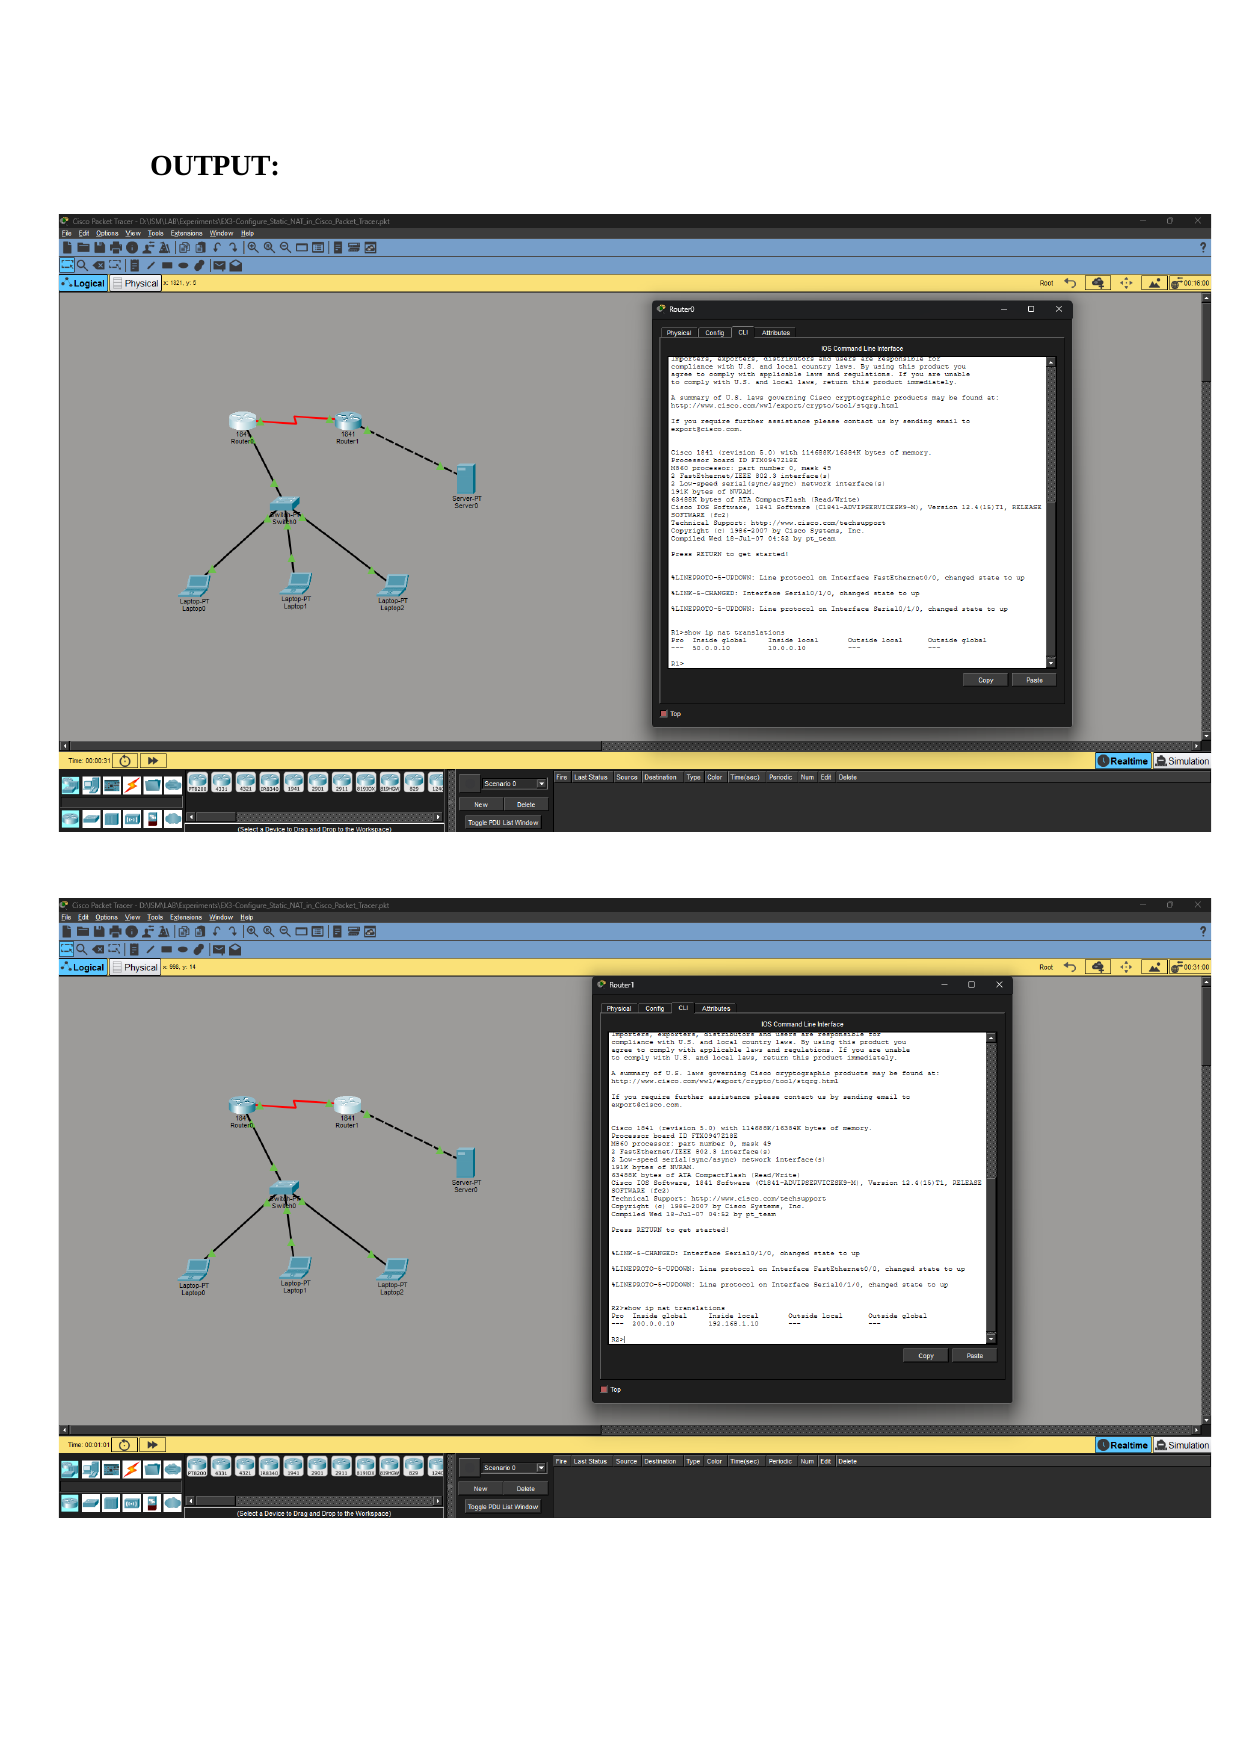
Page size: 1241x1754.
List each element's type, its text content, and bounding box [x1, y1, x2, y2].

subtitle OUTPUT: [150, 148, 1211, 181]
picture [58, 214, 1212, 832]
picture [58, 898, 1212, 1518]
